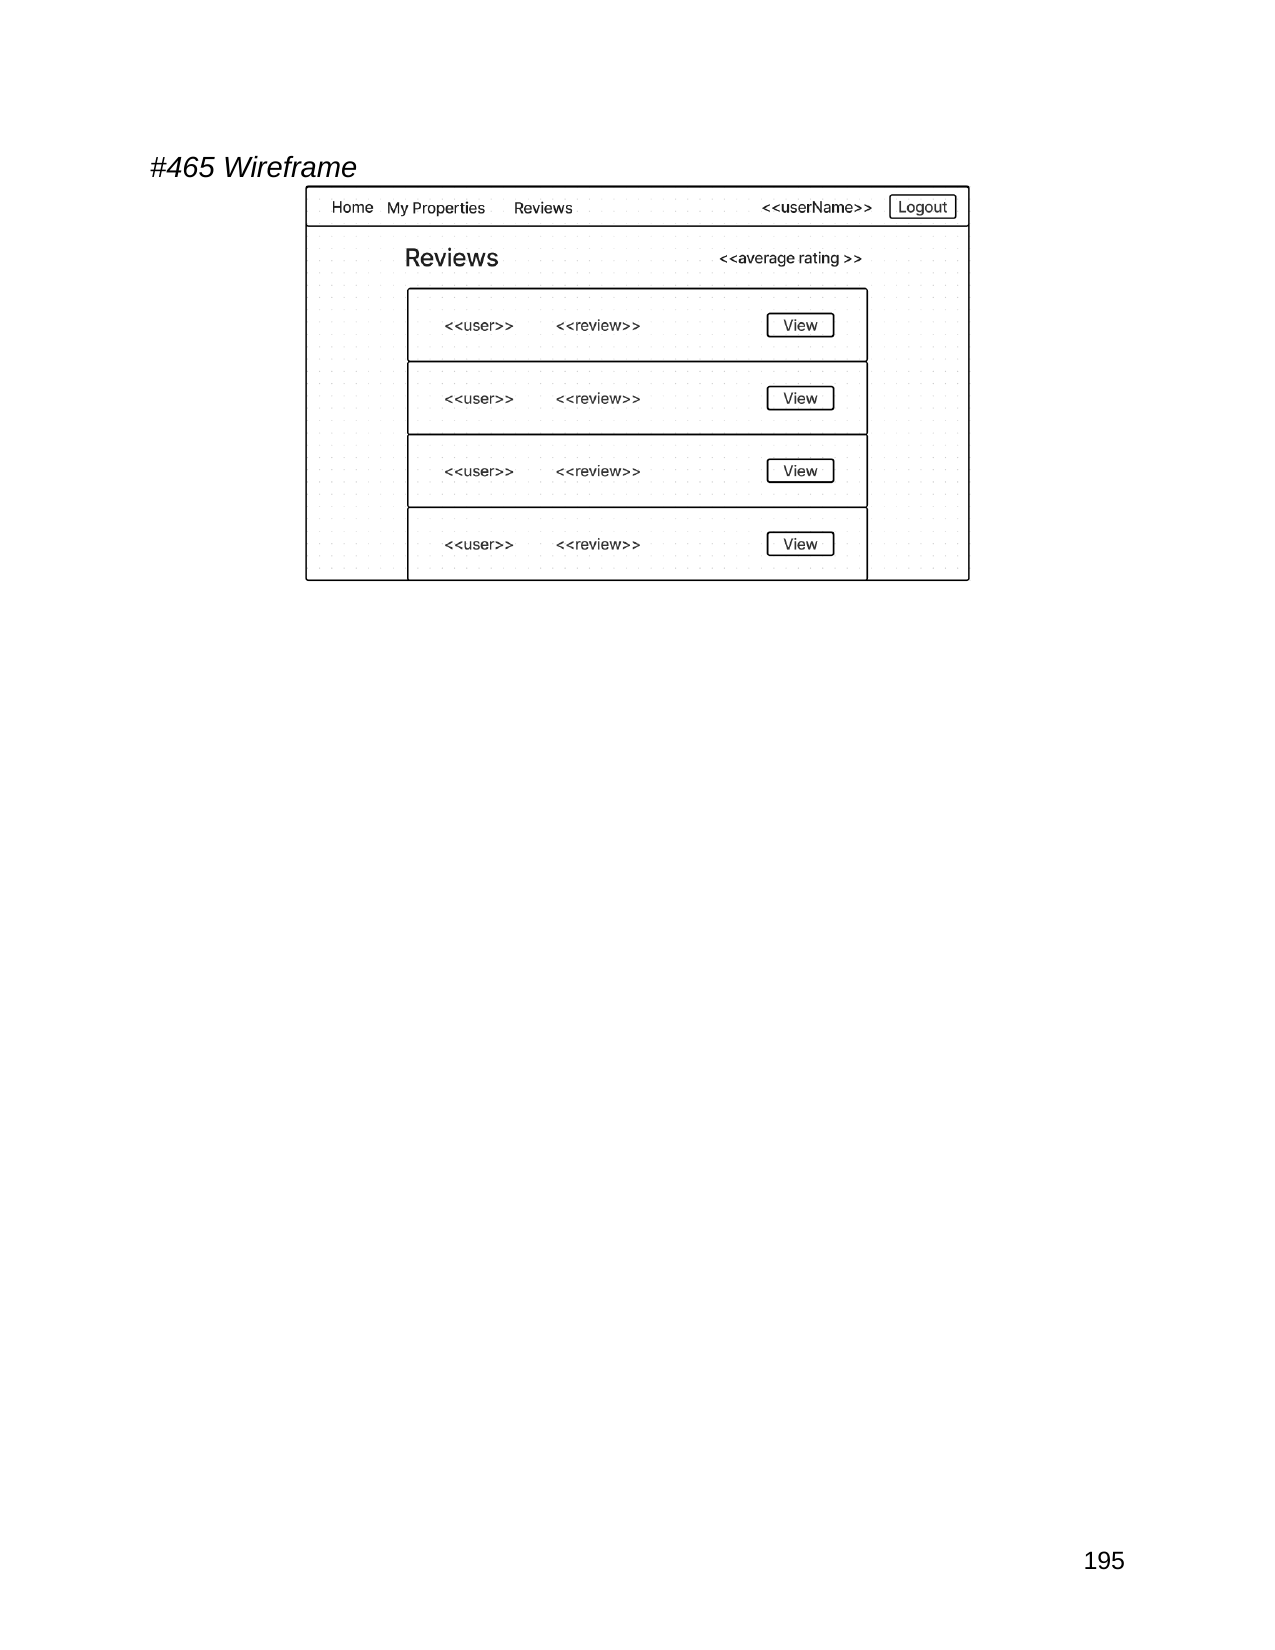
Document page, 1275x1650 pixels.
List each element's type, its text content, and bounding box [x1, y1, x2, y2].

picture [303, 183, 972, 582]
text #465 Wireframe [150, 150, 1125, 183]
